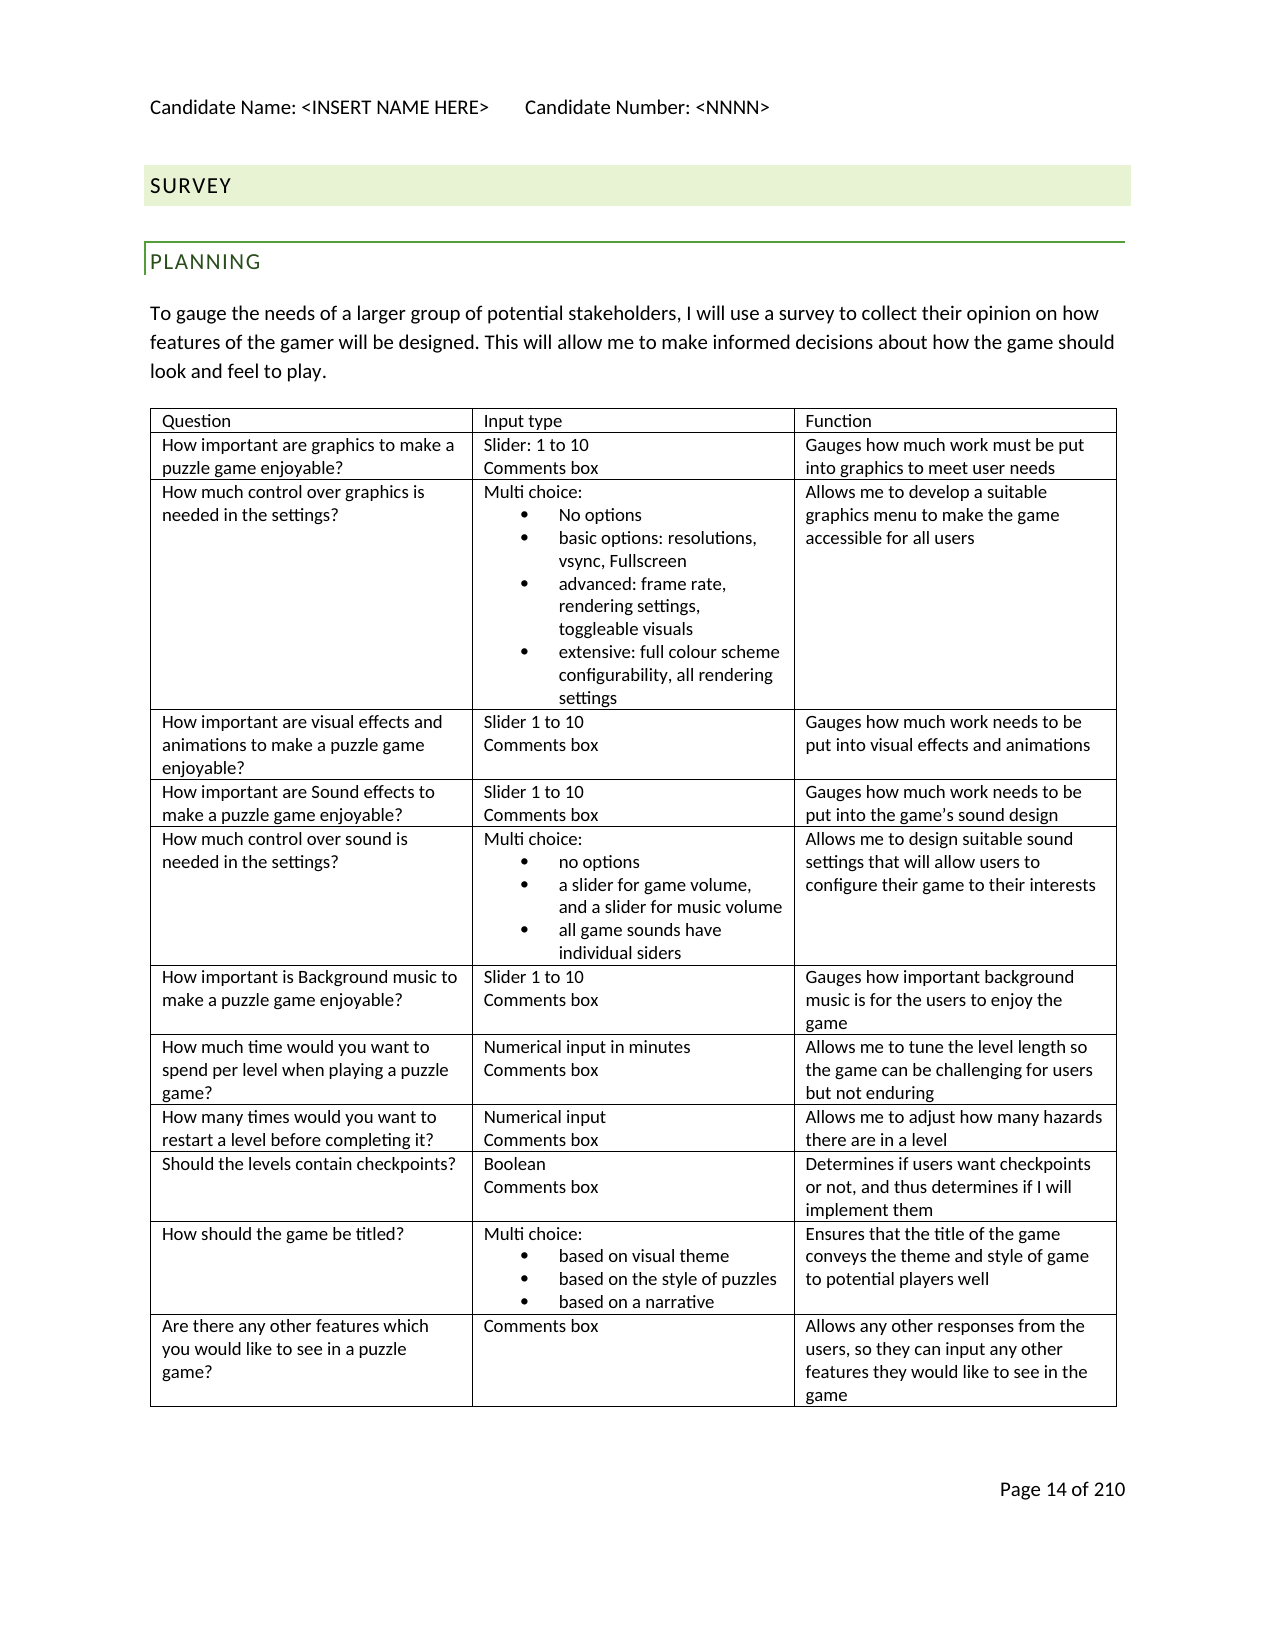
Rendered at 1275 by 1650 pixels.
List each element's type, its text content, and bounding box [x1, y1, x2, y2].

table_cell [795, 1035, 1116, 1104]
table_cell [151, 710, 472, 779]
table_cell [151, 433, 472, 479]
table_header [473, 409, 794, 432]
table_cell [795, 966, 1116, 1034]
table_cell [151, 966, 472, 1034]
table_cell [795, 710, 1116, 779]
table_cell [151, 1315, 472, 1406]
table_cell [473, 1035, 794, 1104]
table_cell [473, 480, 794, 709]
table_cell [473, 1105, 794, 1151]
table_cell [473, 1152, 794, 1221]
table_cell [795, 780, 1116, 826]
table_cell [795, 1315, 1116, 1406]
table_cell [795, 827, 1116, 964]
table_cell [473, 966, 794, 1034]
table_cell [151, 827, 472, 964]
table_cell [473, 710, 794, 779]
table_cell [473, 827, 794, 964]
subtitle Survey [150, 171, 1125, 199]
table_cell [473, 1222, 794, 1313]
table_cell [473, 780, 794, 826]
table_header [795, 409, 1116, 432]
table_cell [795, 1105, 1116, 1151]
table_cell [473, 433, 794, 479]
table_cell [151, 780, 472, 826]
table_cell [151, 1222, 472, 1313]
text To gauge the needs of a larger group of potential stakeholders, I will use a survey to collect their opinion on how features of the gamer will be designed. This will allow me to make informed decisions about how the game should look and feel to play. [150, 300, 1125, 384]
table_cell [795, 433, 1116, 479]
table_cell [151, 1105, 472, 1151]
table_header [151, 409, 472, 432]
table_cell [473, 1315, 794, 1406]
subtitle Planning [146, 243, 1125, 275]
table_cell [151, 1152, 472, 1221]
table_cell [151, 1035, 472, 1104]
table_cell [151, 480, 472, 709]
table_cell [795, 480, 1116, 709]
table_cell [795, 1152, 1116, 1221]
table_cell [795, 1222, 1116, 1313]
